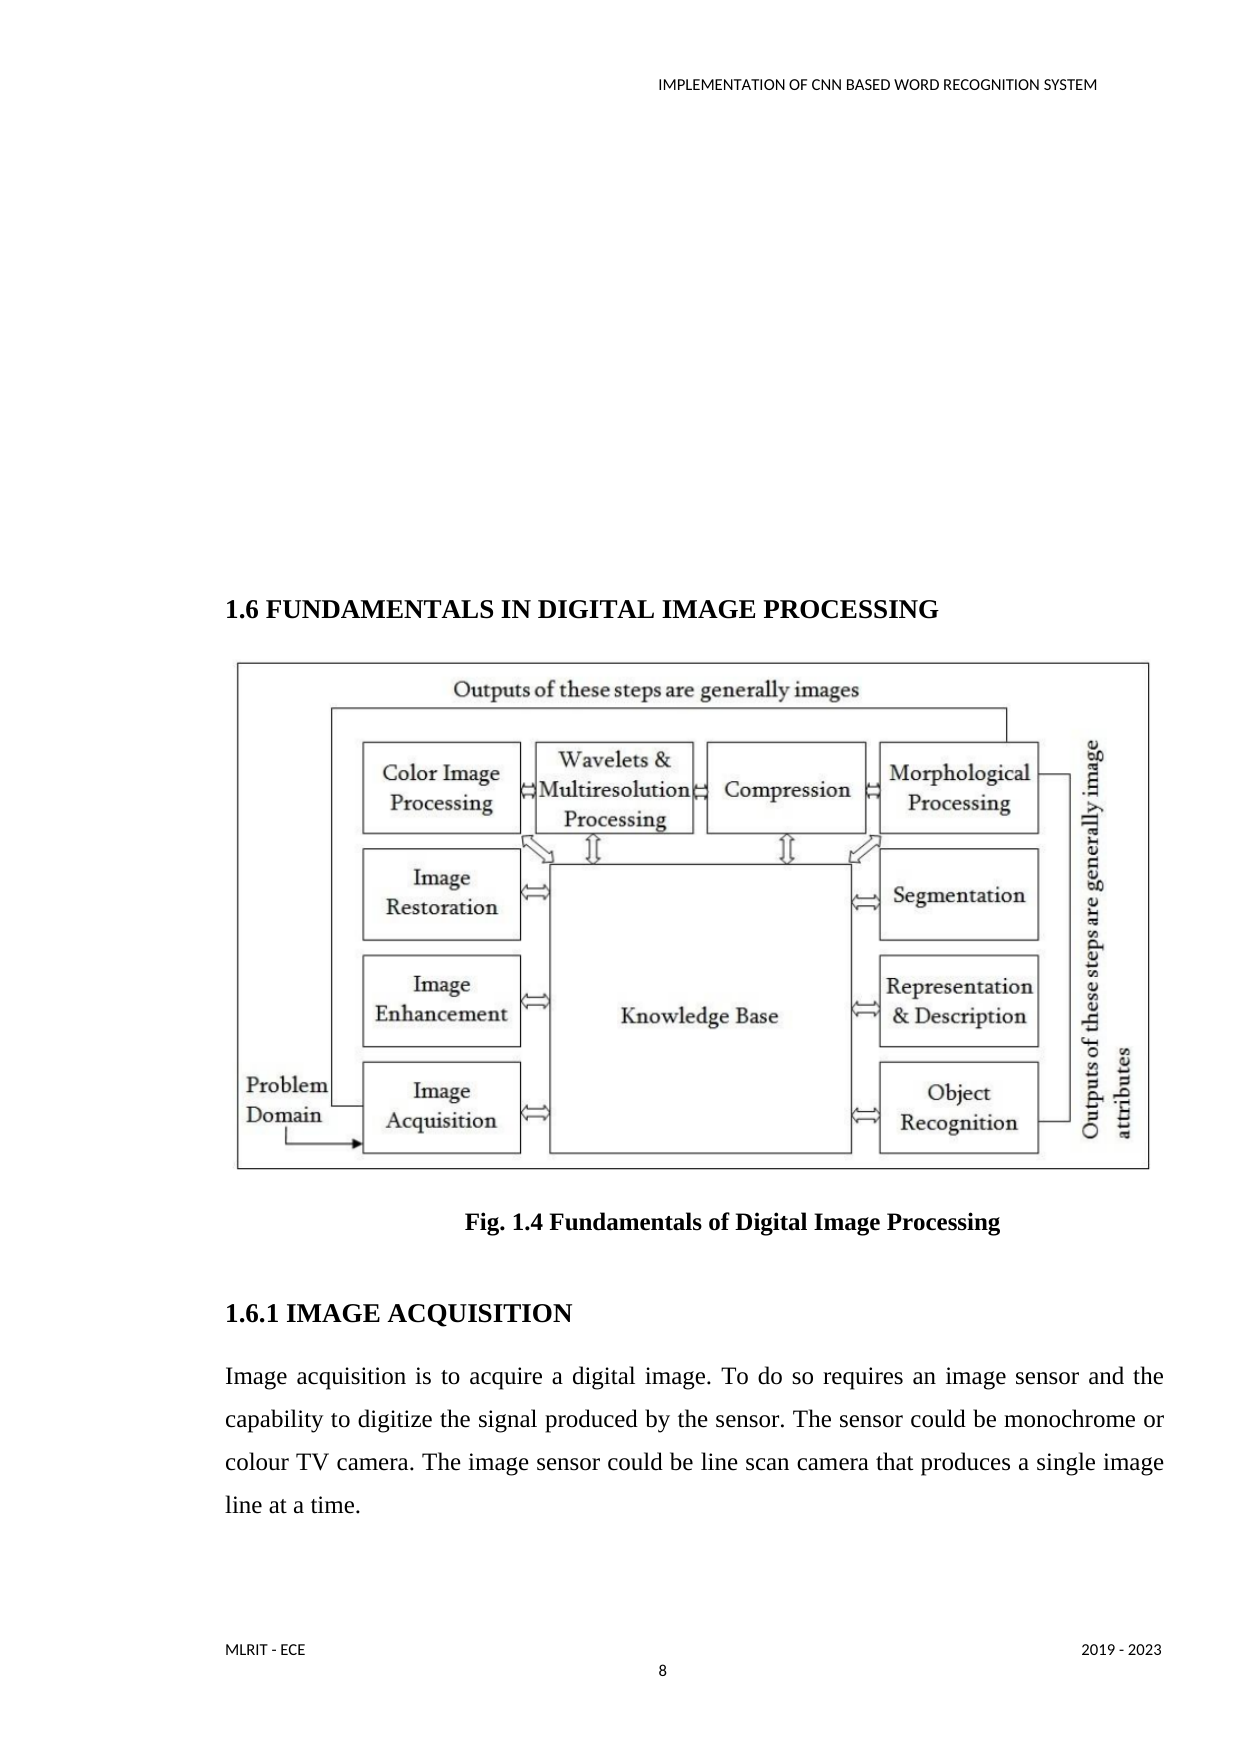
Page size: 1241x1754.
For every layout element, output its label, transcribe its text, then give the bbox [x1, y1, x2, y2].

picture [225, 656, 1166, 1176]
text Image acquisition is to acquire a digital image. To do so requires an image sensor and the capability to digitize the signal produced by the sensor. The sensor could be monochrome or colour TV camera. The image sensor could be line scan camera that produces a single image line at a time. [225, 1361, 1165, 1519]
text 1.6.1 IMAGE ACQUISITION [225, 1297, 1165, 1328]
text 1.6 FUNDAMENTALS IN DIGITAL IMAGE PROCESSING [225, 593, 1165, 624]
text Fig. 1.4 Fundamentals of Digital Image Processing [225, 1207, 1165, 1235]
